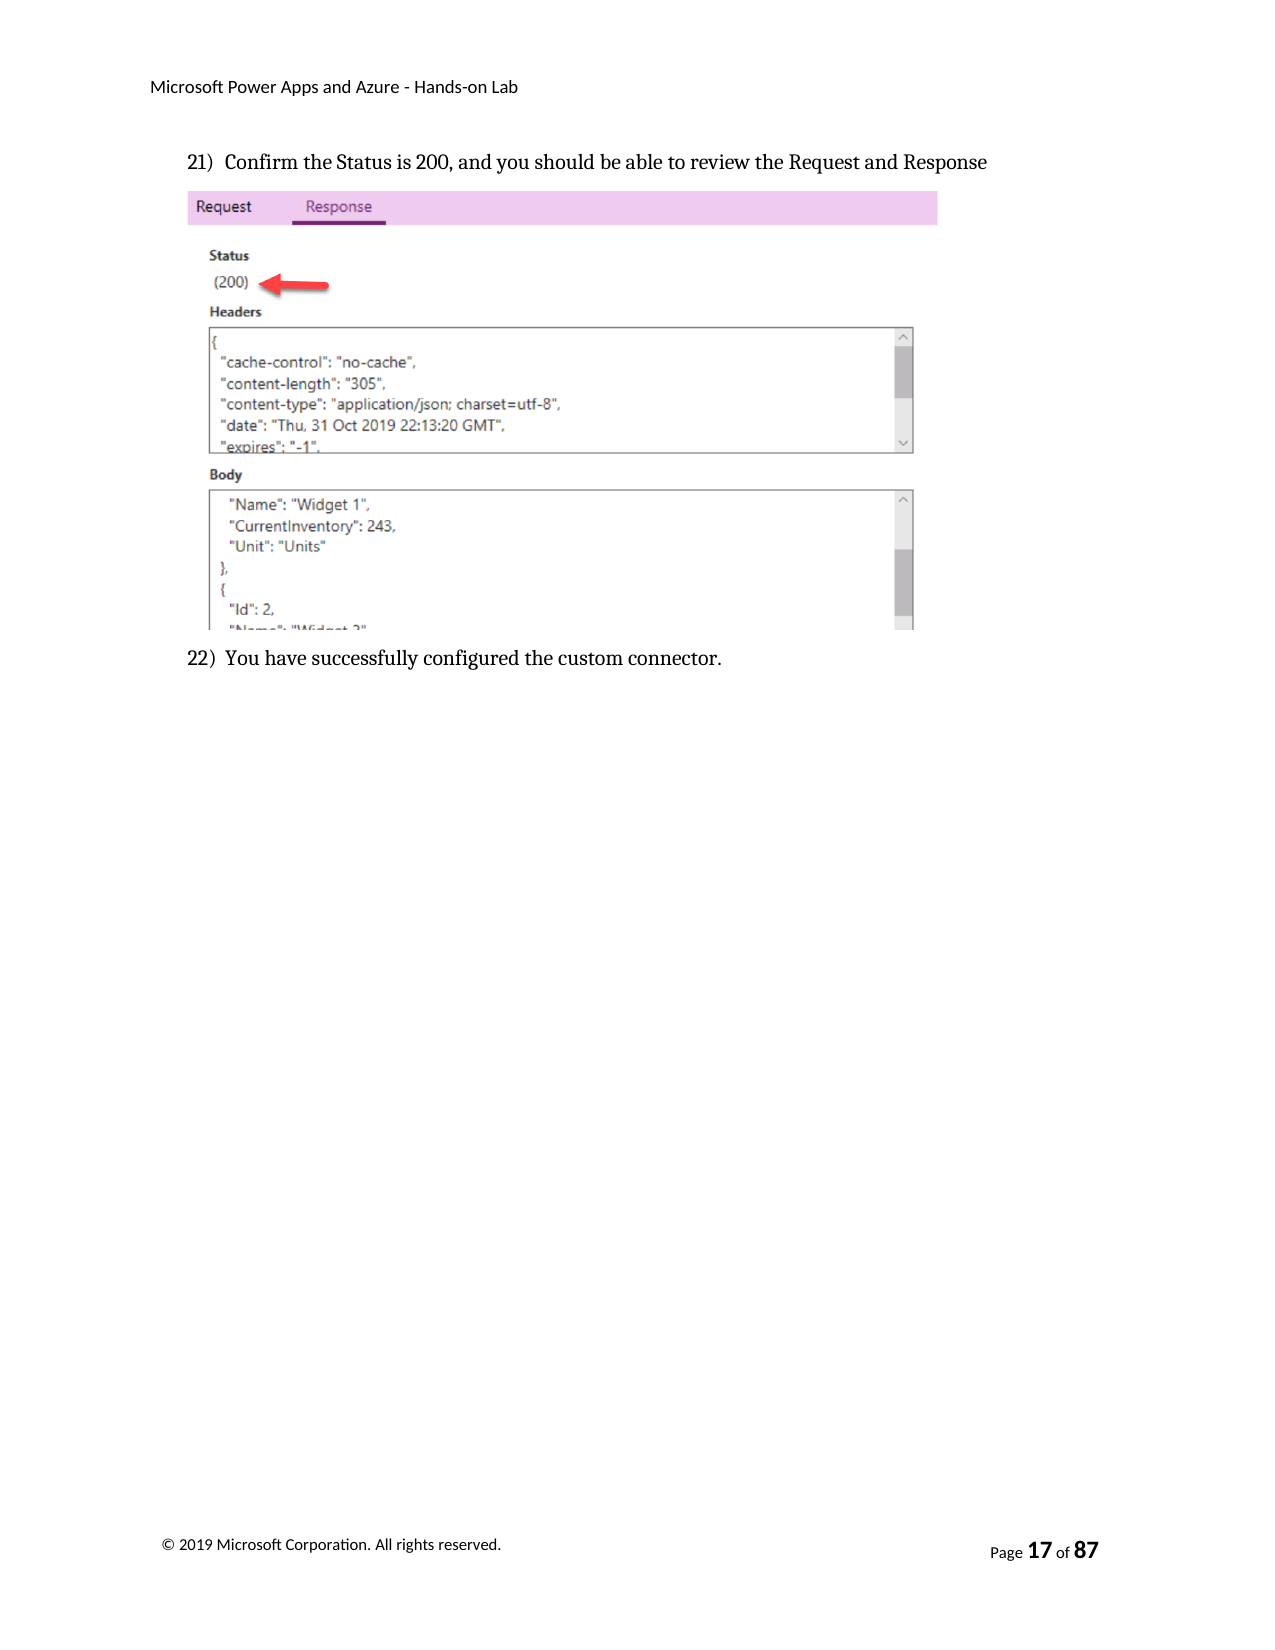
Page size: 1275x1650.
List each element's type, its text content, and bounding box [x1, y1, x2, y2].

list Confirm the Status is 200, and you should be able to review the Request and Response [187, 150, 1110, 175]
list You have successfully configured the custom connector. [187, 646, 1110, 671]
picture [187, 191, 938, 630]
